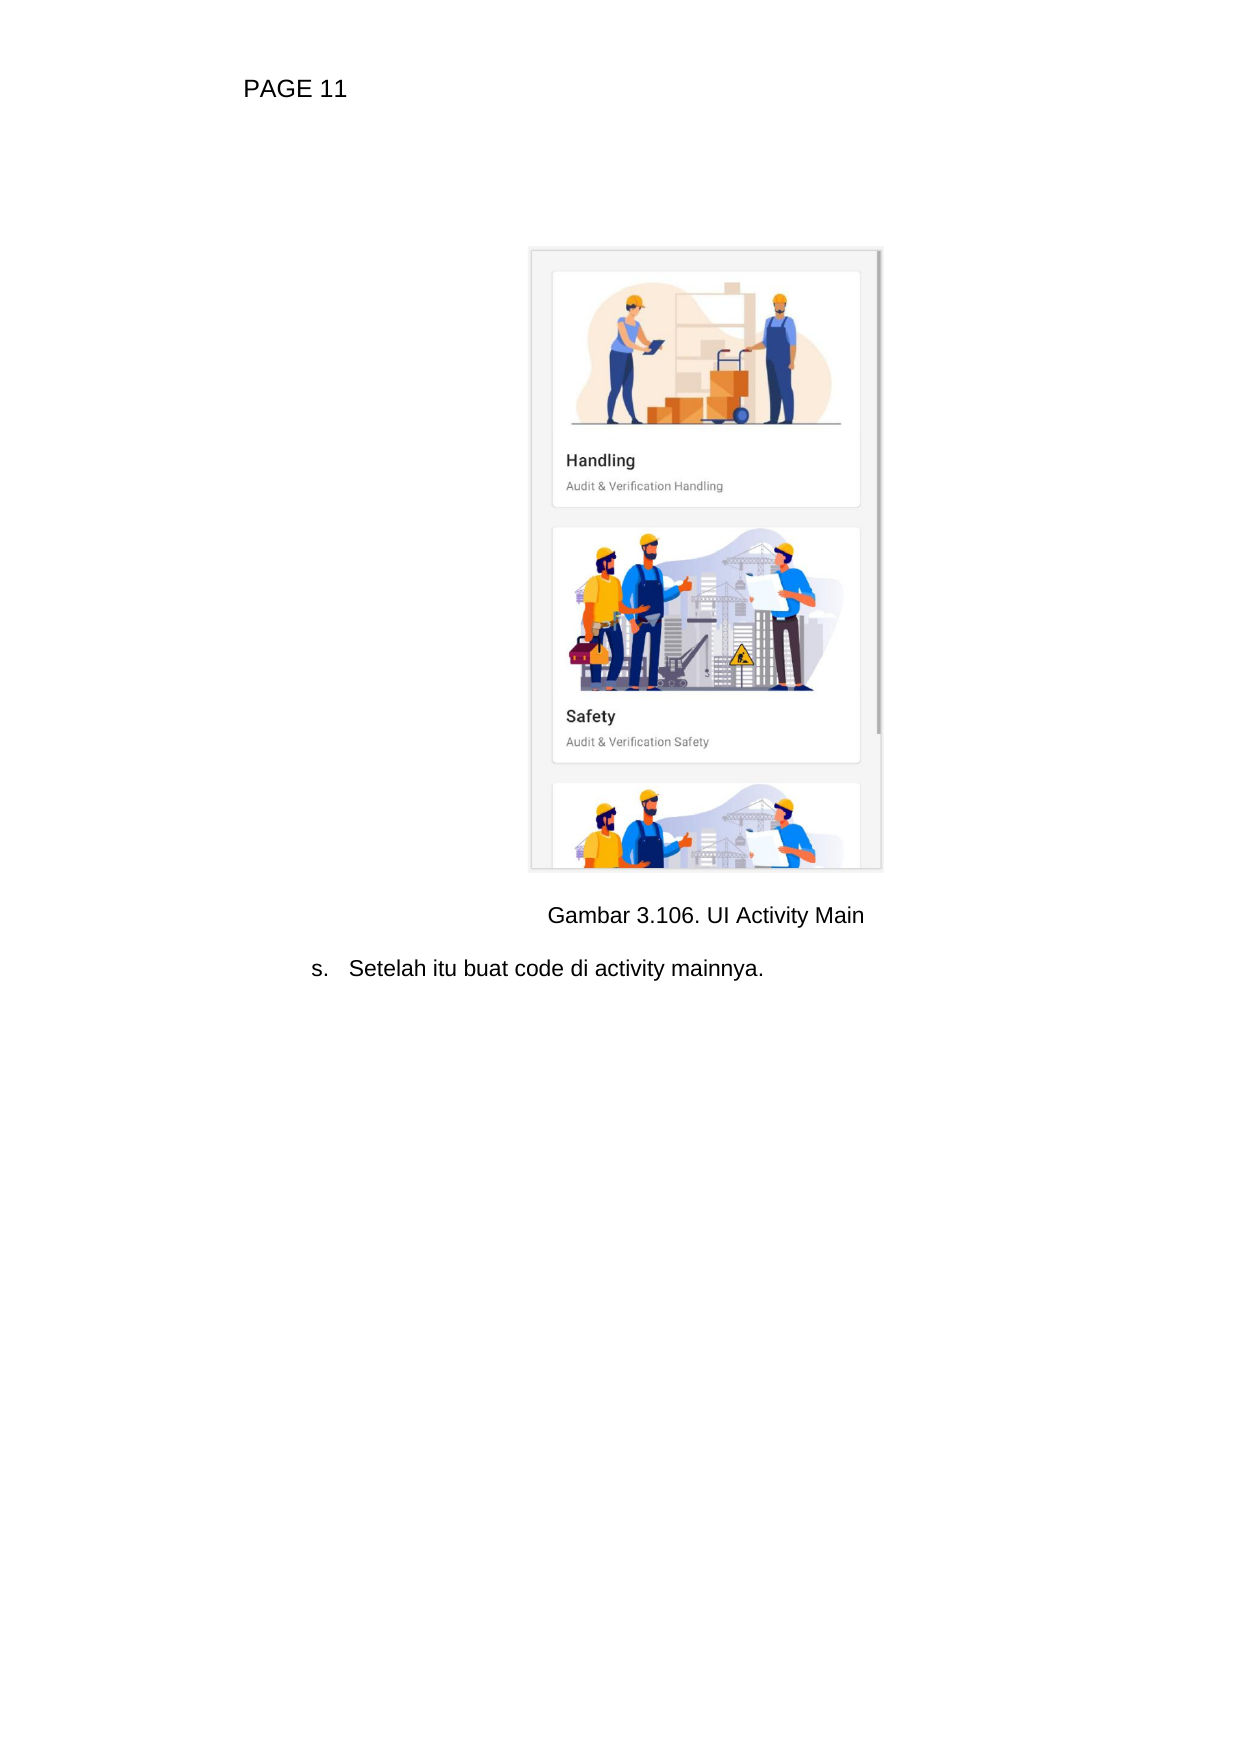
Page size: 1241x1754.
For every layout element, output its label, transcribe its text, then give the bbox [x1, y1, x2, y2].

title Setelah itu buat code di activity mainnya. [311, 954, 1063, 981]
picture [527, 246, 884, 873]
text Gambar 3.106. UI Activity Main [349, 902, 1063, 928]
